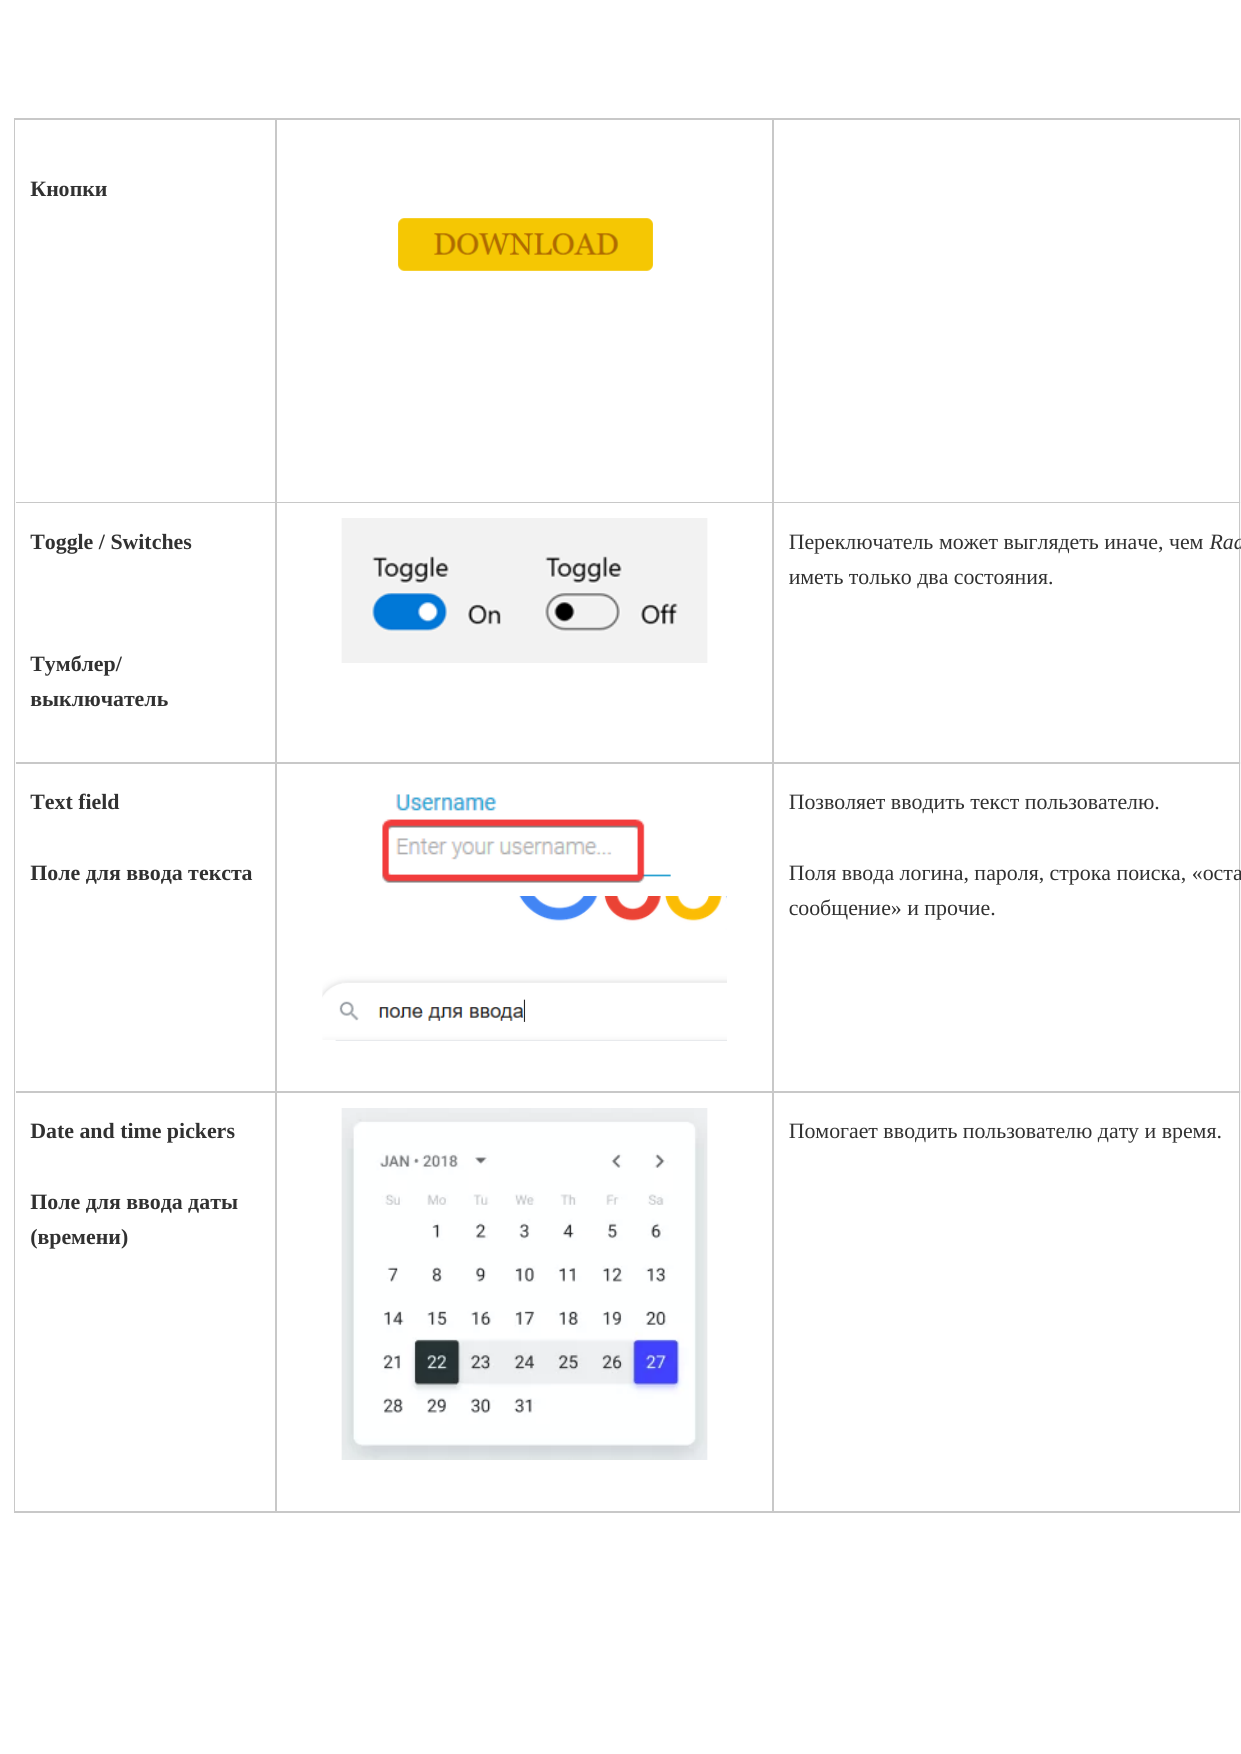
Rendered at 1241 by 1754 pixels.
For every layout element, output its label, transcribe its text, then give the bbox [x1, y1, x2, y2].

table_cell Переключатель может выглядеть иначе, чем Radio buttons, и иметь только два состояния. [774, 503, 1239, 762]
table_cell [277, 1093, 772, 1511]
picture [322, 779, 727, 1041]
table_cell Позволяет вводить текст пользователю. Поля ввода логина, пароля, строка поиска, «оставьте ваше сообщение» и прочие. [774, 764, 1239, 1091]
table_cell [277, 120, 772, 502]
table_cell Toggle / Switches Тумблер/ выключатель [15, 503, 275, 762]
table_cell Помогает вводить пользователю дату и время. [774, 1093, 1239, 1511]
picture [341, 518, 708, 663]
table_cell Text field Поле для ввода текста [15, 763, 275, 1091]
table_cell Buttons Кнопки [15, 120, 275, 502]
table_cell Date and time pickers Поле для ввода даты (времени) [15, 1092, 275, 1511]
table_cell [277, 503, 772, 762]
table_cell [277, 764, 772, 1091]
picture [341, 1108, 708, 1460]
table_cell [774, 120, 1239, 502]
picture [387, 205, 662, 284]
